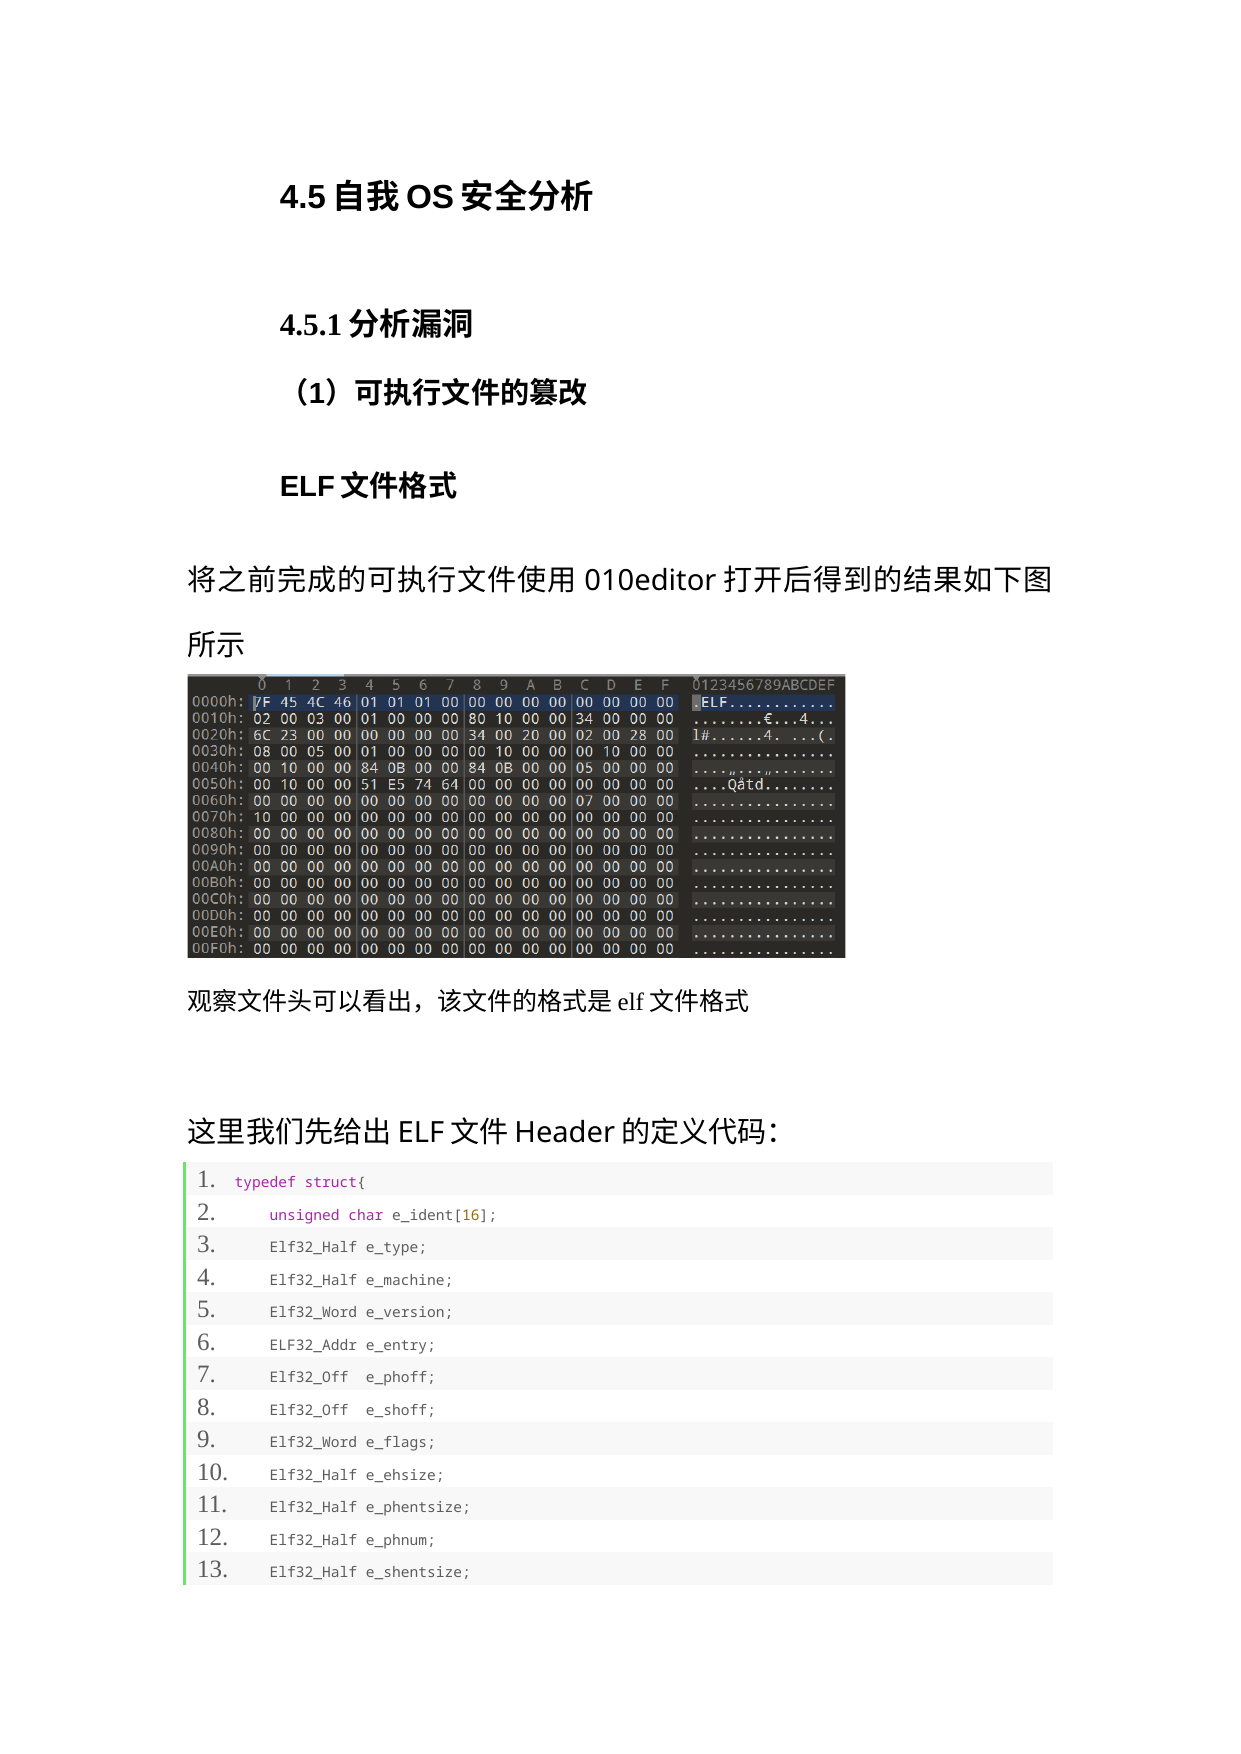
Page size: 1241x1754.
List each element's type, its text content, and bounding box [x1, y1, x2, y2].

list unsigned char e_ident[16]; [186, 1195, 1053, 1227]
list Elf32_Half e_type; [186, 1227, 1053, 1260]
list Elf32_Off e_phoff; [186, 1357, 1053, 1390]
text 这里我们先给出ELF文件Header的定义代码： [187, 1097, 1053, 1162]
list Elf32_Off e_shoff; [186, 1390, 1053, 1422]
picture [187, 674, 846, 958]
subtitle 4.5自我OS安全分析 [187, 162, 1053, 227]
subtitle （1）可执行文件的篡改 [187, 358, 1053, 423]
list Elf32_Half e_ehsize; [186, 1455, 1053, 1487]
subtitle ELF文件格式 [187, 451, 1053, 516]
list Elf32_Word e_version; [186, 1292, 1053, 1325]
subtitle 4.5.1分析漏洞 [187, 289, 1053, 354]
list ELF32_Addr e_entry; [186, 1325, 1053, 1357]
text 将之前完成的可执行文件使用010editor打开后得到的结果如下图所示 [187, 545, 1053, 675]
list Elf32_Half e_phentsize; [186, 1487, 1053, 1520]
list Elf32_Half e_phnum; [186, 1520, 1053, 1552]
list Elf32_Word e_flags; [186, 1422, 1053, 1455]
list Elf32_Half e_machine; [186, 1260, 1053, 1292]
list Elf32_Half e_shentsize; [186, 1552, 1053, 1585]
list typedef struct{ [186, 1162, 1053, 1195]
text 观察文件头可以看出，该文件的格式是elf文件格式 [187, 967, 1053, 1032]
